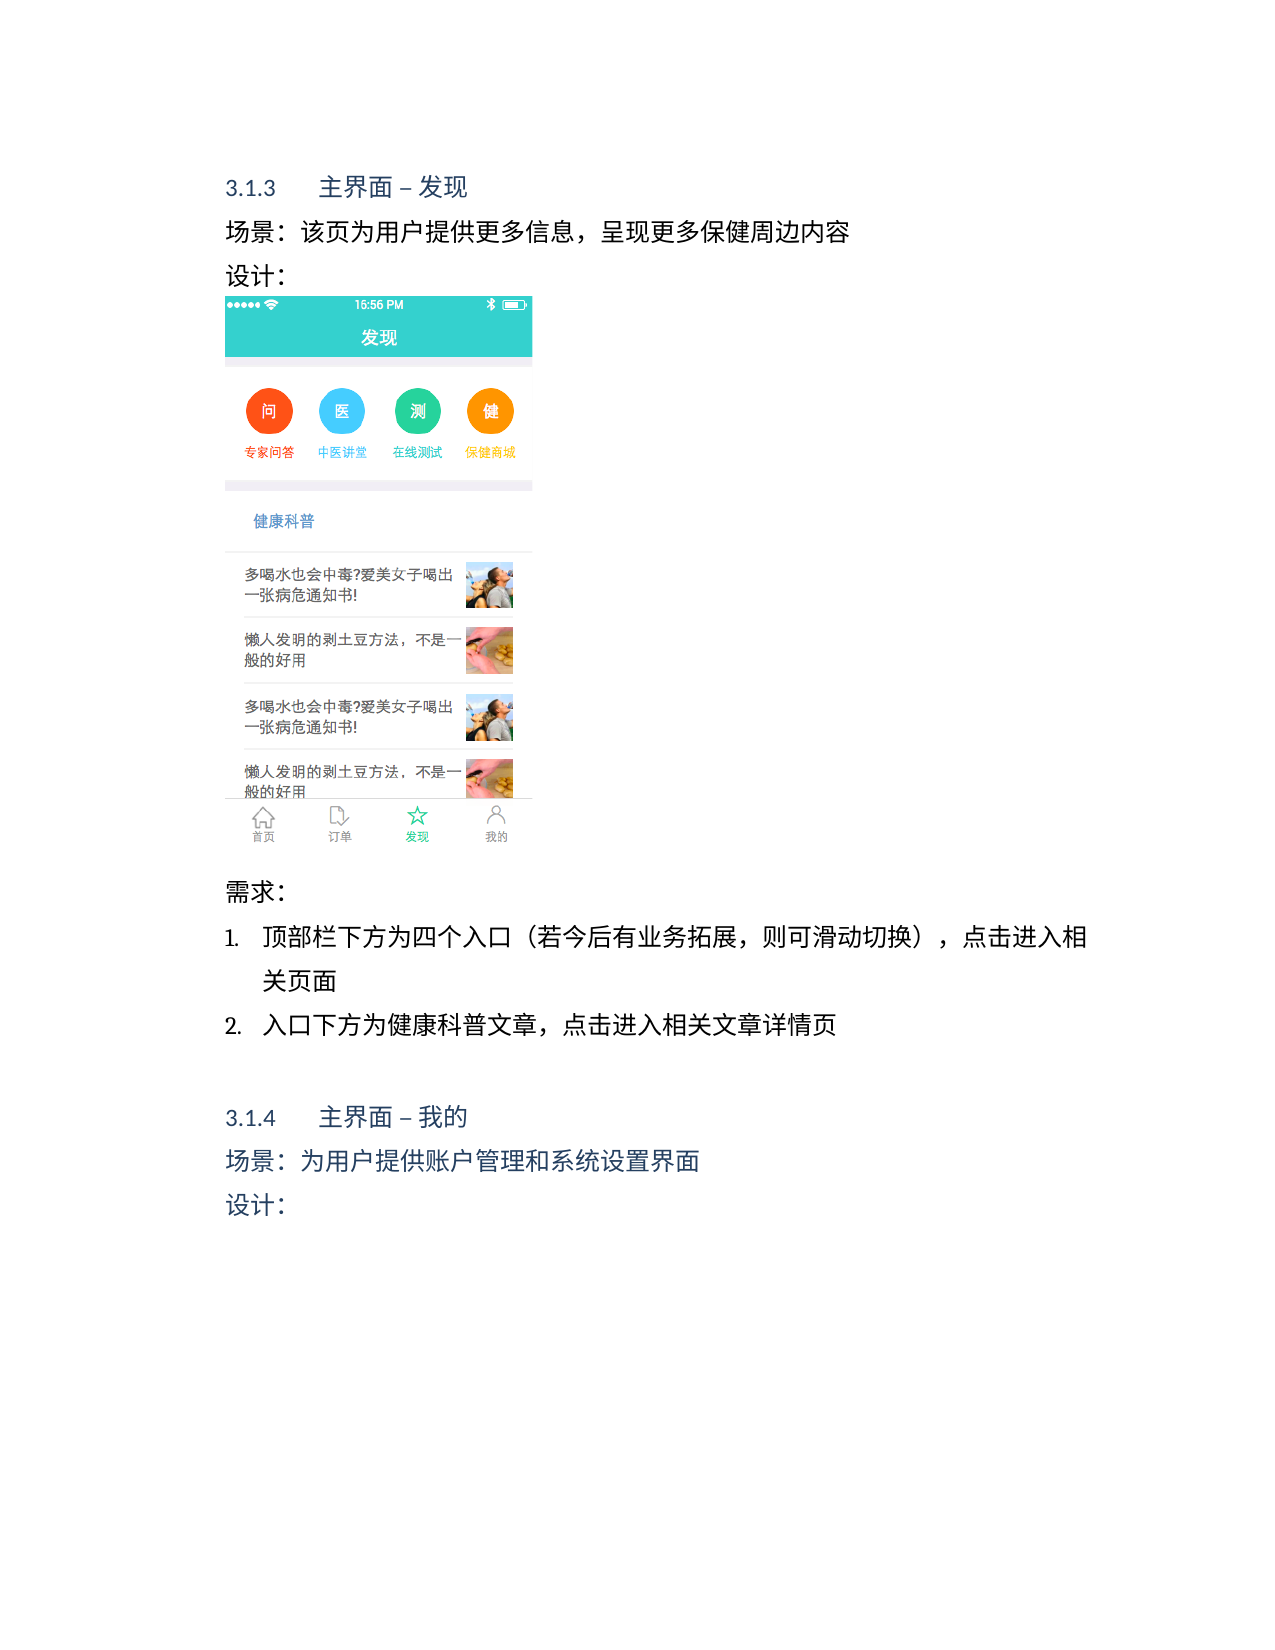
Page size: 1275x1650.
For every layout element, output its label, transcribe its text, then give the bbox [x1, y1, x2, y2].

text 设计： [225, 252, 1087, 296]
picture [225, 296, 533, 846]
subtitle 主界面 – 发现 [225, 164, 1087, 208]
list 顶部栏下方为四个入口（若今后有业务拓展，则可滑动切换），点击进入相关页面 [225, 913, 1087, 1001]
text 设计： [187, 1182, 1087, 1226]
subtitle 主界面 – 我的 [225, 1093, 1087, 1138]
text 需求： [225, 869, 1087, 913]
list 入口下方为健康科普文章，点击进入相关文章详情页 [225, 1001, 1087, 1045]
text 场景：为用户提供账户管理和系统设置界面 [187, 1138, 1087, 1182]
text 场景：该页为用户提供更多信息，呈现更多保健周边内容 [225, 208, 1087, 252]
